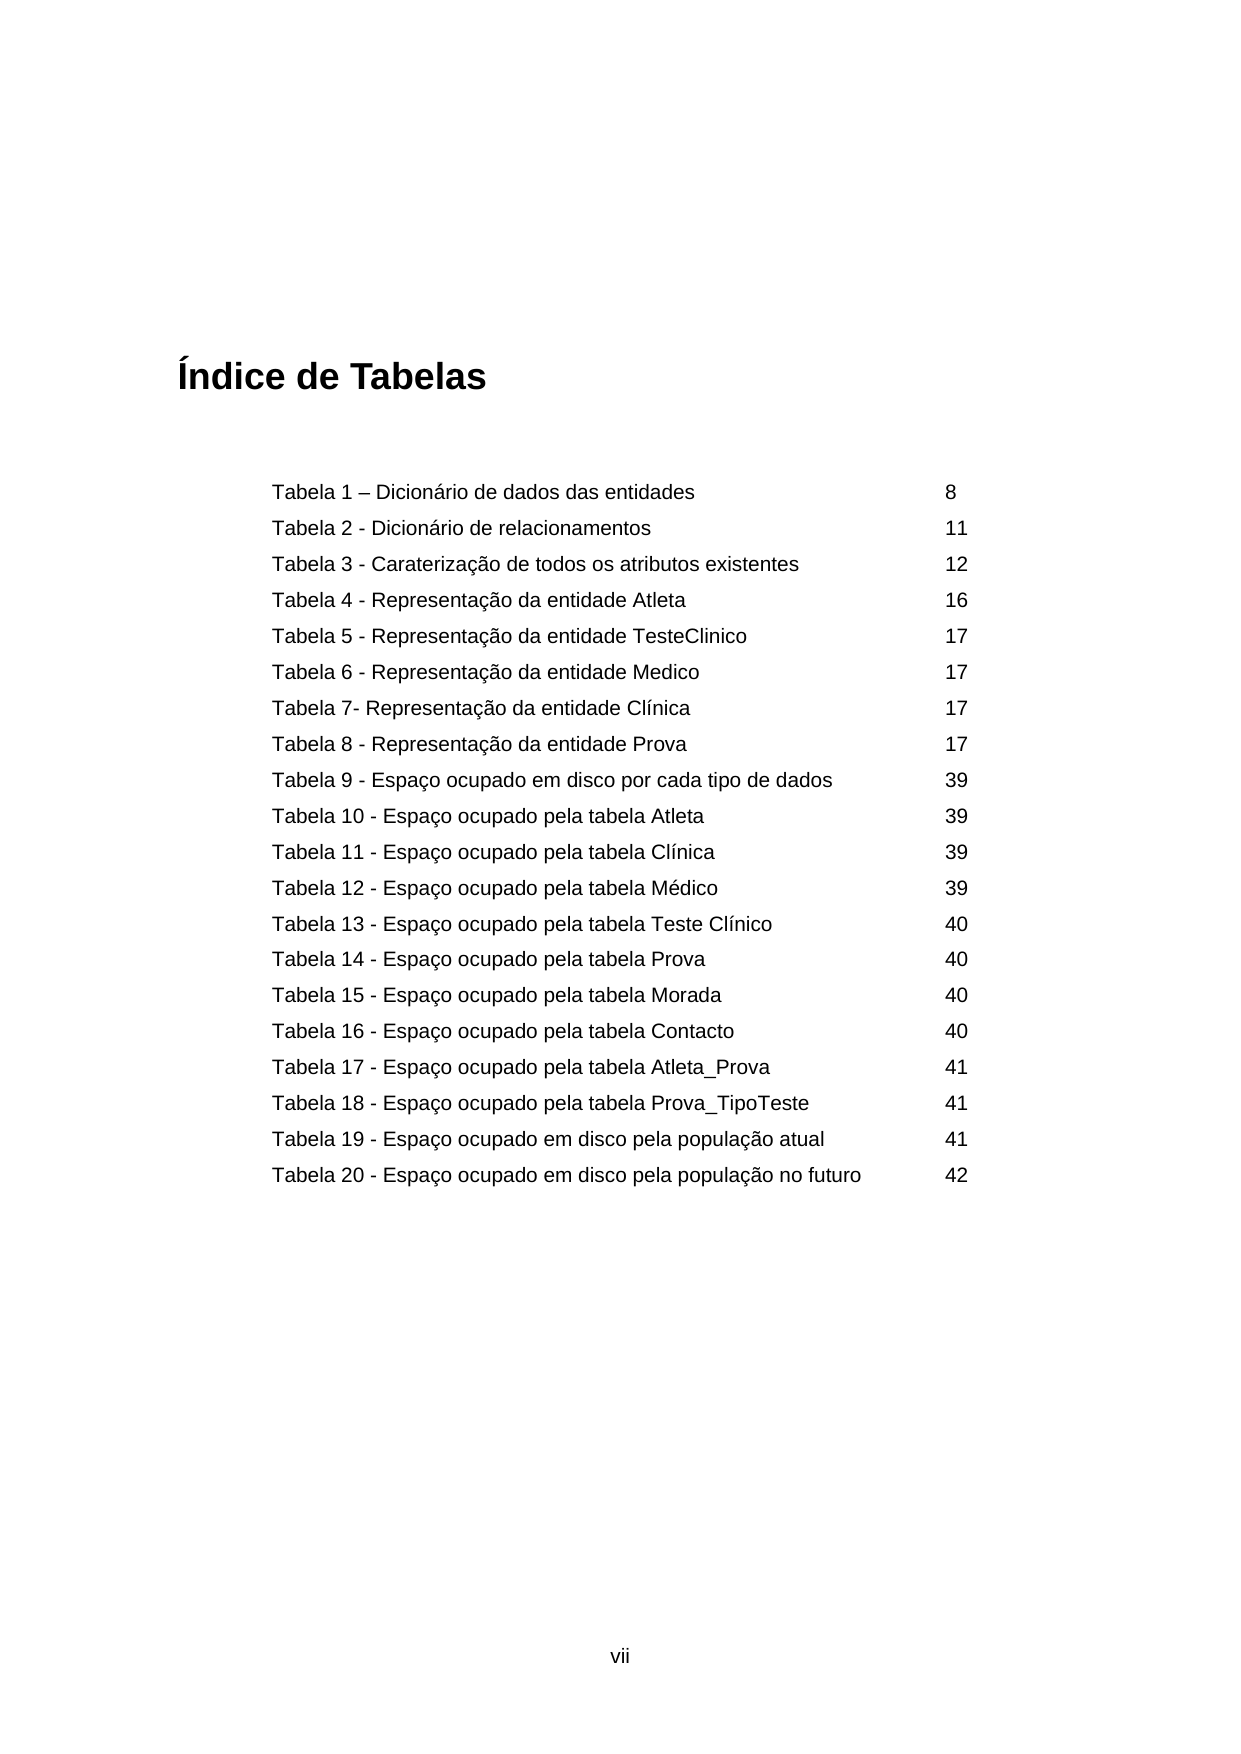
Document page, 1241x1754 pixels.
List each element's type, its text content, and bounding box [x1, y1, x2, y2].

text Tabela 5 - Representação da entidade TesteClinico 17 [272, 624, 1063, 648]
text Tabela 3 - Caraterização de todos os atributos existentes 12 [272, 552, 1063, 576]
text Tabela 4 - Representação da entidade Atleta 16 [272, 588, 1063, 612]
text Tabela 18 - Espaço ocupado pela tabela Prova_TipoTeste 41 [272, 1091, 1063, 1115]
text Tabela 9 - Espaço ocupado em disco por cada tipo de dados 39 [272, 768, 1063, 792]
subtitle Índice de Tabelas [177, 354, 1063, 398]
text Tabela 6 - Representação da entidade Medico 17 [272, 660, 1063, 684]
text Tabela 12 - Espaço ocupado pela tabela Médico 39 [272, 875, 1063, 899]
text Tabela 13 - Espaço ocupado pela tabela Teste Clínico 40 [272, 911, 1063, 935]
text Tabela 10 - Espaço ocupado pela tabela Atleta 39 [272, 803, 1063, 827]
text Tabela 20 - Espaço ocupado em disco pela população no futuro 42 [272, 1163, 1063, 1187]
text Tabela 19 - Espaço ocupado em disco pela população atual 41 [272, 1127, 1063, 1151]
text Tabela 8 - Representação da entidade Prova 17 [272, 732, 1063, 756]
text Tabela 1 – Dicionário de dados das entidades 8 [272, 480, 1063, 504]
text Tabela 14 - Espaço ocupado pela tabela Prova 40 [272, 947, 1063, 971]
text Tabela 16 - Espaço ocupado pela tabela Contacto 40 [272, 1019, 1063, 1043]
text Tabela 15 - Espaço ocupado pela tabela Morada 40 [272, 983, 1063, 1007]
text Tabela 17 - Espaço ocupado pela tabela Atleta_Prova 41 [272, 1055, 1063, 1079]
text Tabela 2 - Dicionário de relacionamentos 11 [272, 516, 1063, 540]
text Tabela 11 - Espaço ocupado pela tabela Clínica 39 [272, 839, 1063, 863]
text Tabela 7- Representação da entidade Clínica 17 [272, 696, 1063, 720]
